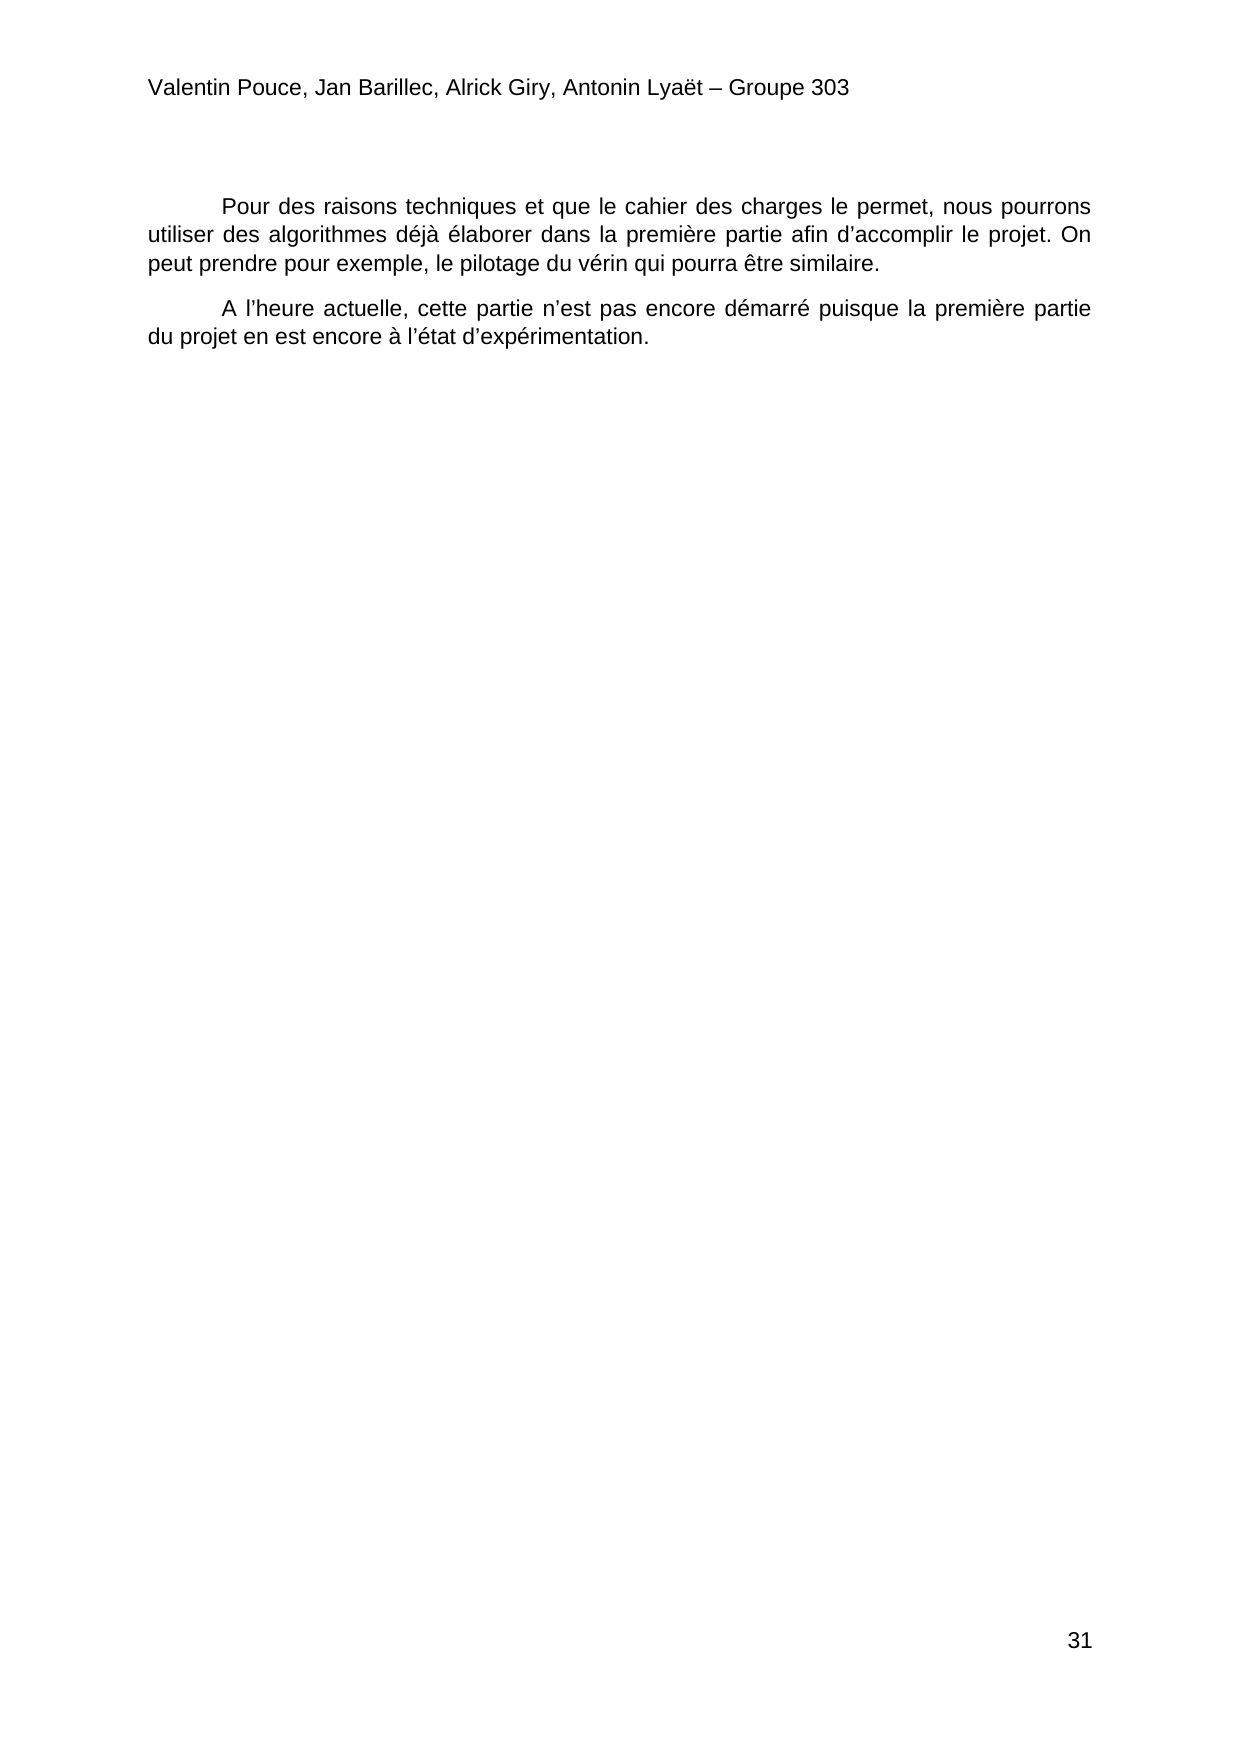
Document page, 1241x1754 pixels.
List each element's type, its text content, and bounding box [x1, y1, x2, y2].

text Pour des raisons techniques et que le cahier des charges le permet, nous pourrons utiliser des algorithmes déjà élaborer dans la première partie afin d’accomplir le projet. On peut prendre pour exemple, le pilotage du vérin qui pourra être similaire. [148, 193, 1093, 276]
text A l’heure actuelle, cette partie n’est pas encore démarré puisque la première partie du projet en est encore à l’état d’expérimentation. [148, 295, 1093, 349]
